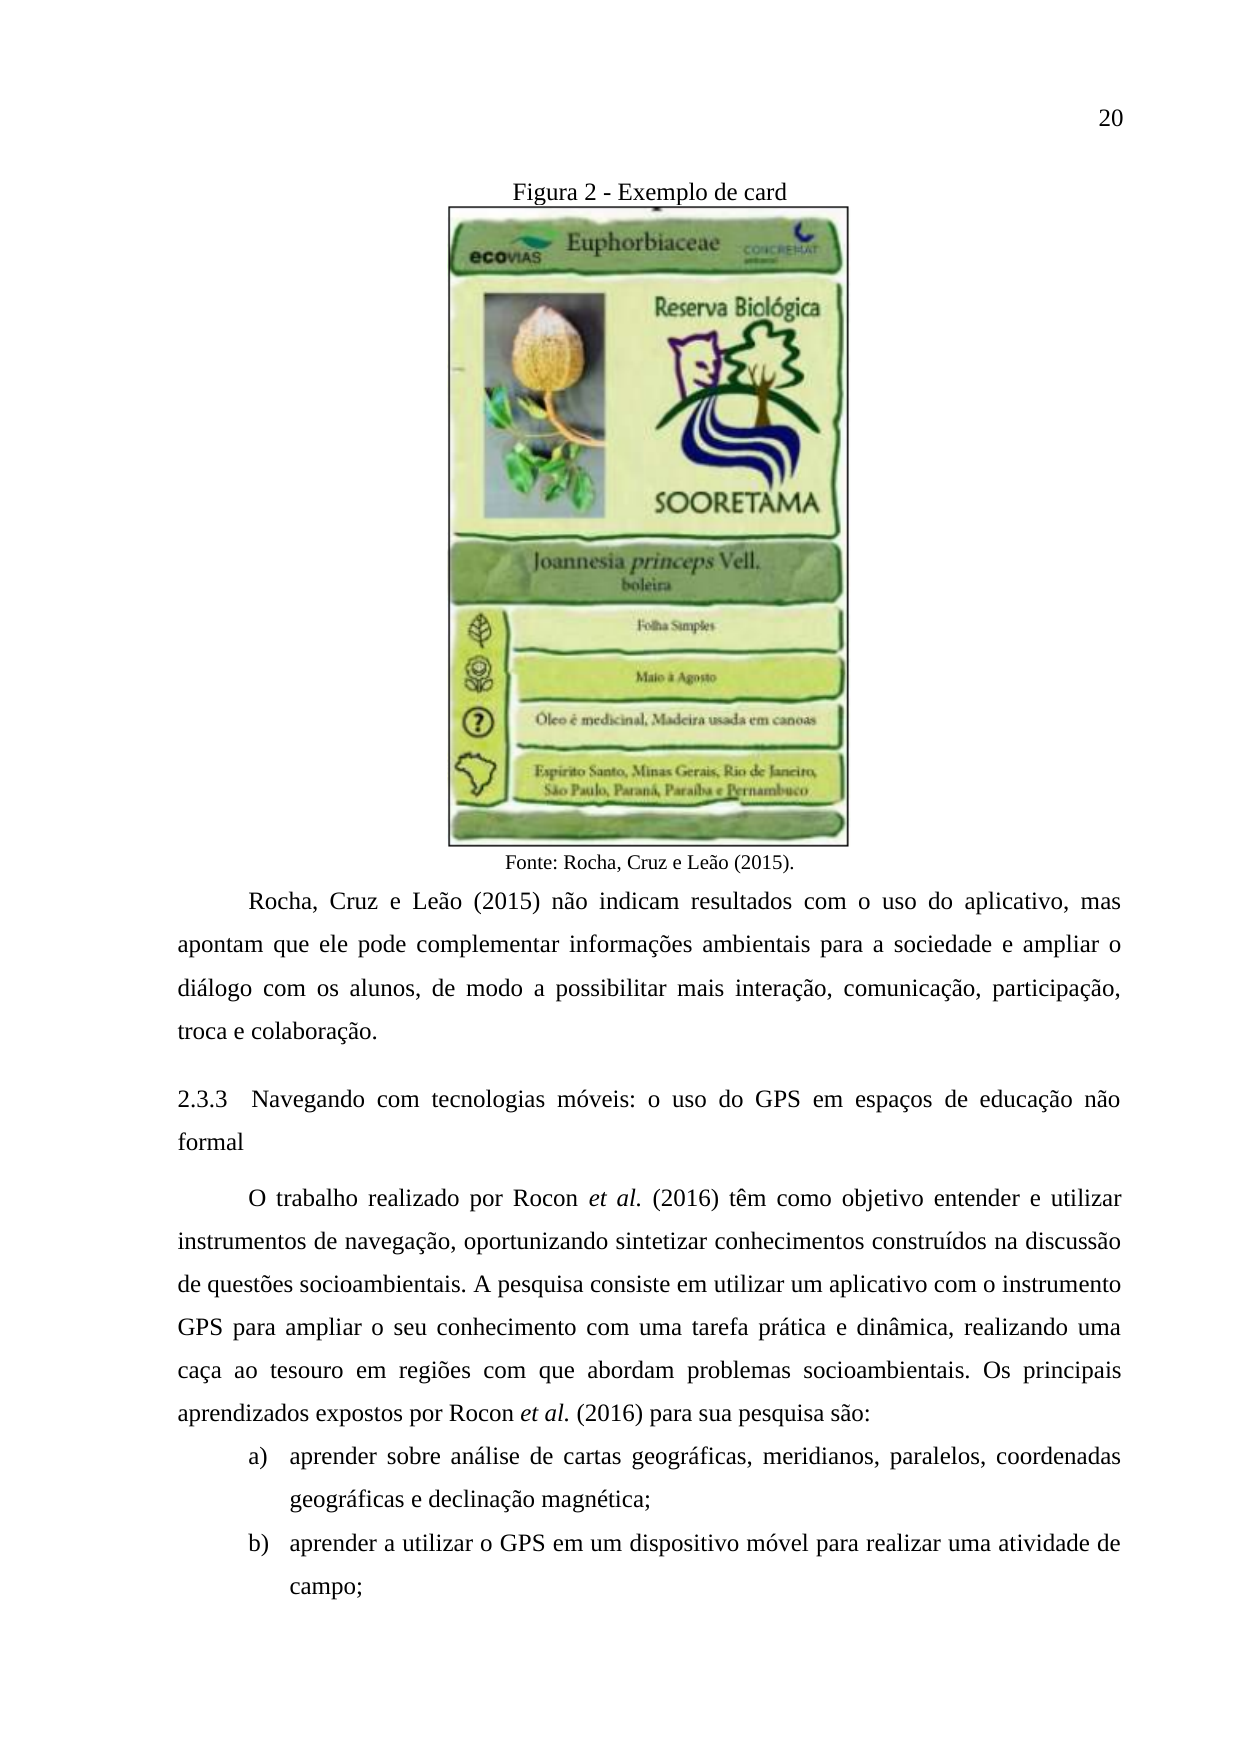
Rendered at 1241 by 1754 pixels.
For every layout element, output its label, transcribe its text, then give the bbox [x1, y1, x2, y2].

list aprender a utilizar o GPS em um dispositivo móvel para realizar uma atividade de campo; [248, 1528, 1122, 1599]
text Rocha, Cruz e Leão (2015) não indicam resultados com o uso do aplicativo, mas apontam que ele pode complementar informações ambientais para a sociedade e ampliar o diálogo com os alunos, de modo a possibilitar mais interação, comunicação, participação, troca e colaboração. [177, 886, 1122, 1044]
list aprender sobre análise de cartas geográficas, meridianos, paralelos, coordenadas geográficas e declinação magnética; [248, 1441, 1122, 1513]
text O trabalho realizado por Rocon et al. (2016) têm como objetivo entender e utilizar instrumentos de navegação, oportunizando sintetizar conhecimentos construídos na discussão de questões socioambientais. A pesquisa consiste em utilizar um aplicativo com o instrumento GPS para ampliar o seu conhecimento com uma tarefa prática e dinâmica, realizando uma caça ao tesouro em regiões com que abordam problemas socioambientais. Os principais aprendizados expostos por Rocon et al. (2016) para sua pesquisa são: [177, 1183, 1122, 1427]
picture [447, 205, 852, 850]
text Fonte: Rocha, Cruz e Leão (2015). [177, 850, 1122, 874]
subtitle Navegando com tecnologias móveis: o uso do GPS em espaços de educação não formal [177, 1084, 1122, 1156]
